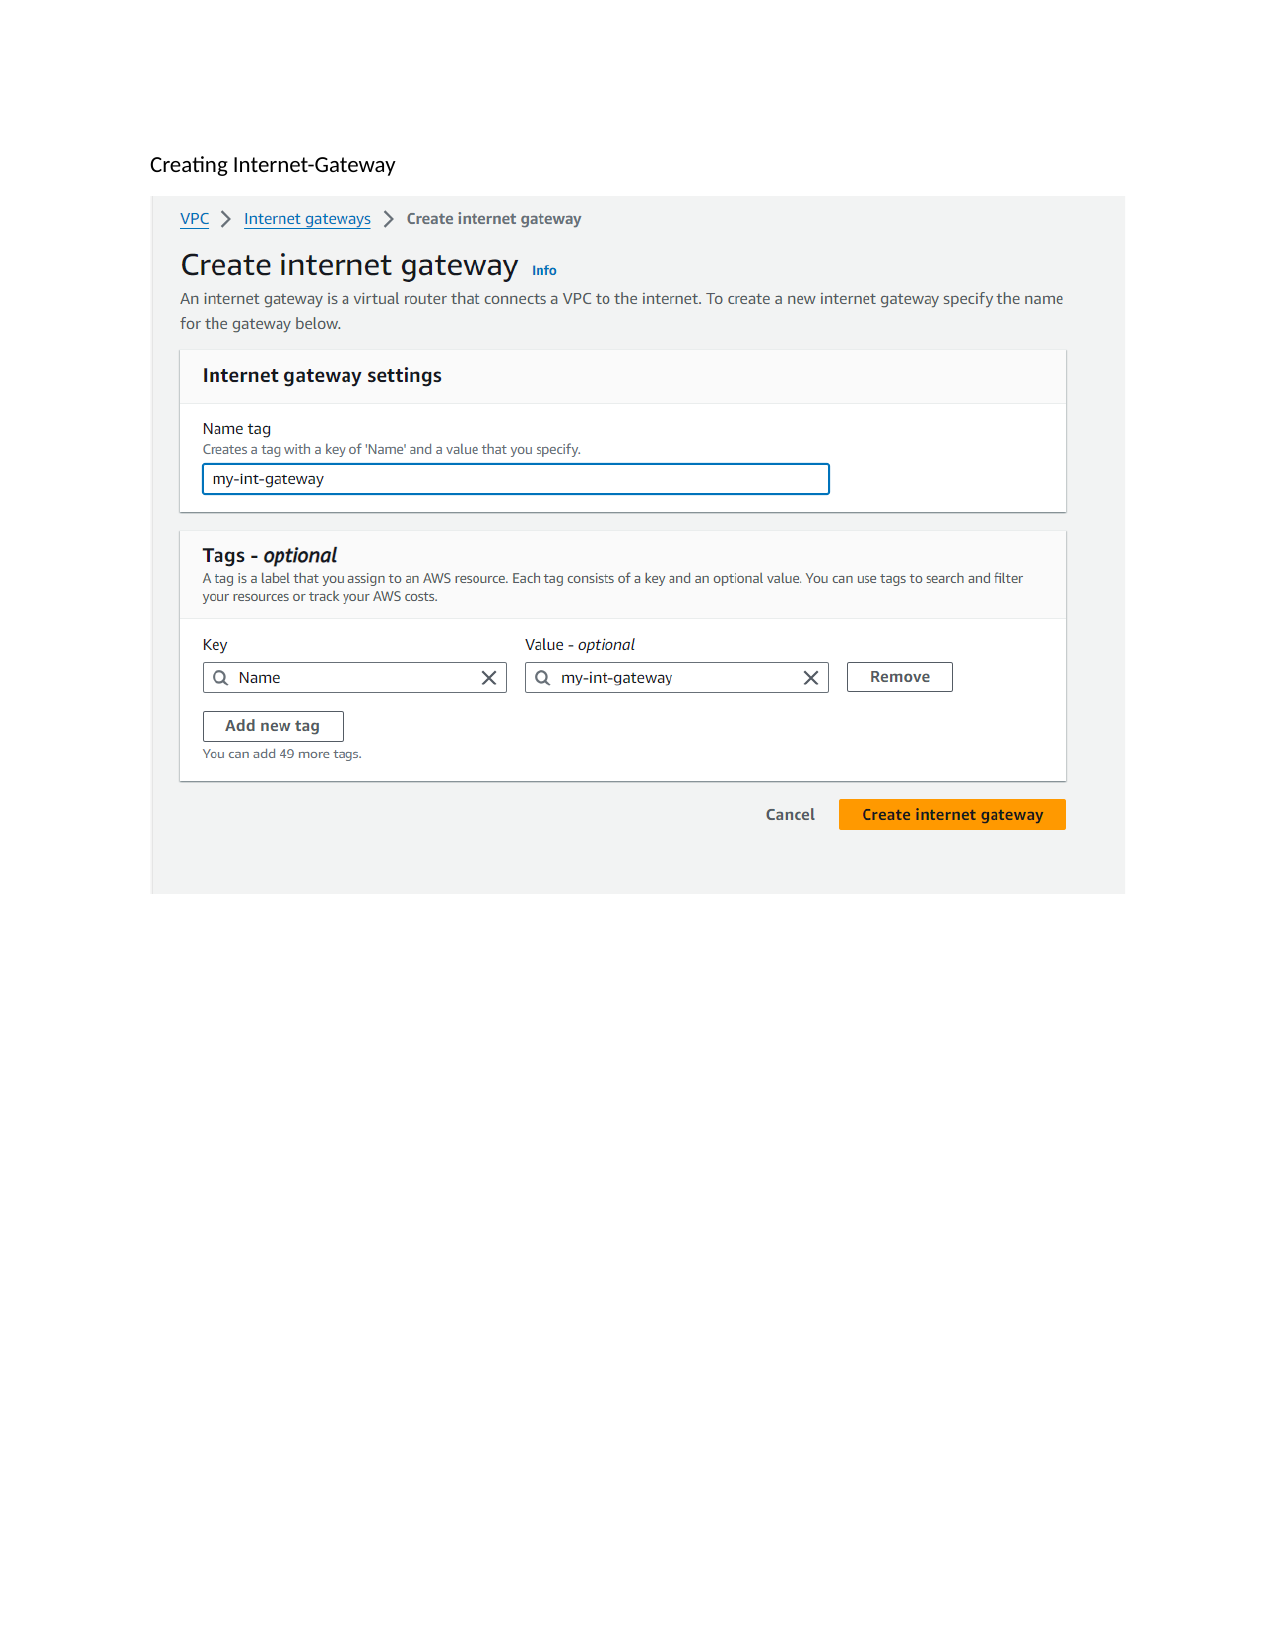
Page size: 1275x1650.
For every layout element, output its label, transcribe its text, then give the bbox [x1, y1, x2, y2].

text Creating Internet-Gateway [150, 150, 1125, 178]
picture [150, 196, 1125, 894]
